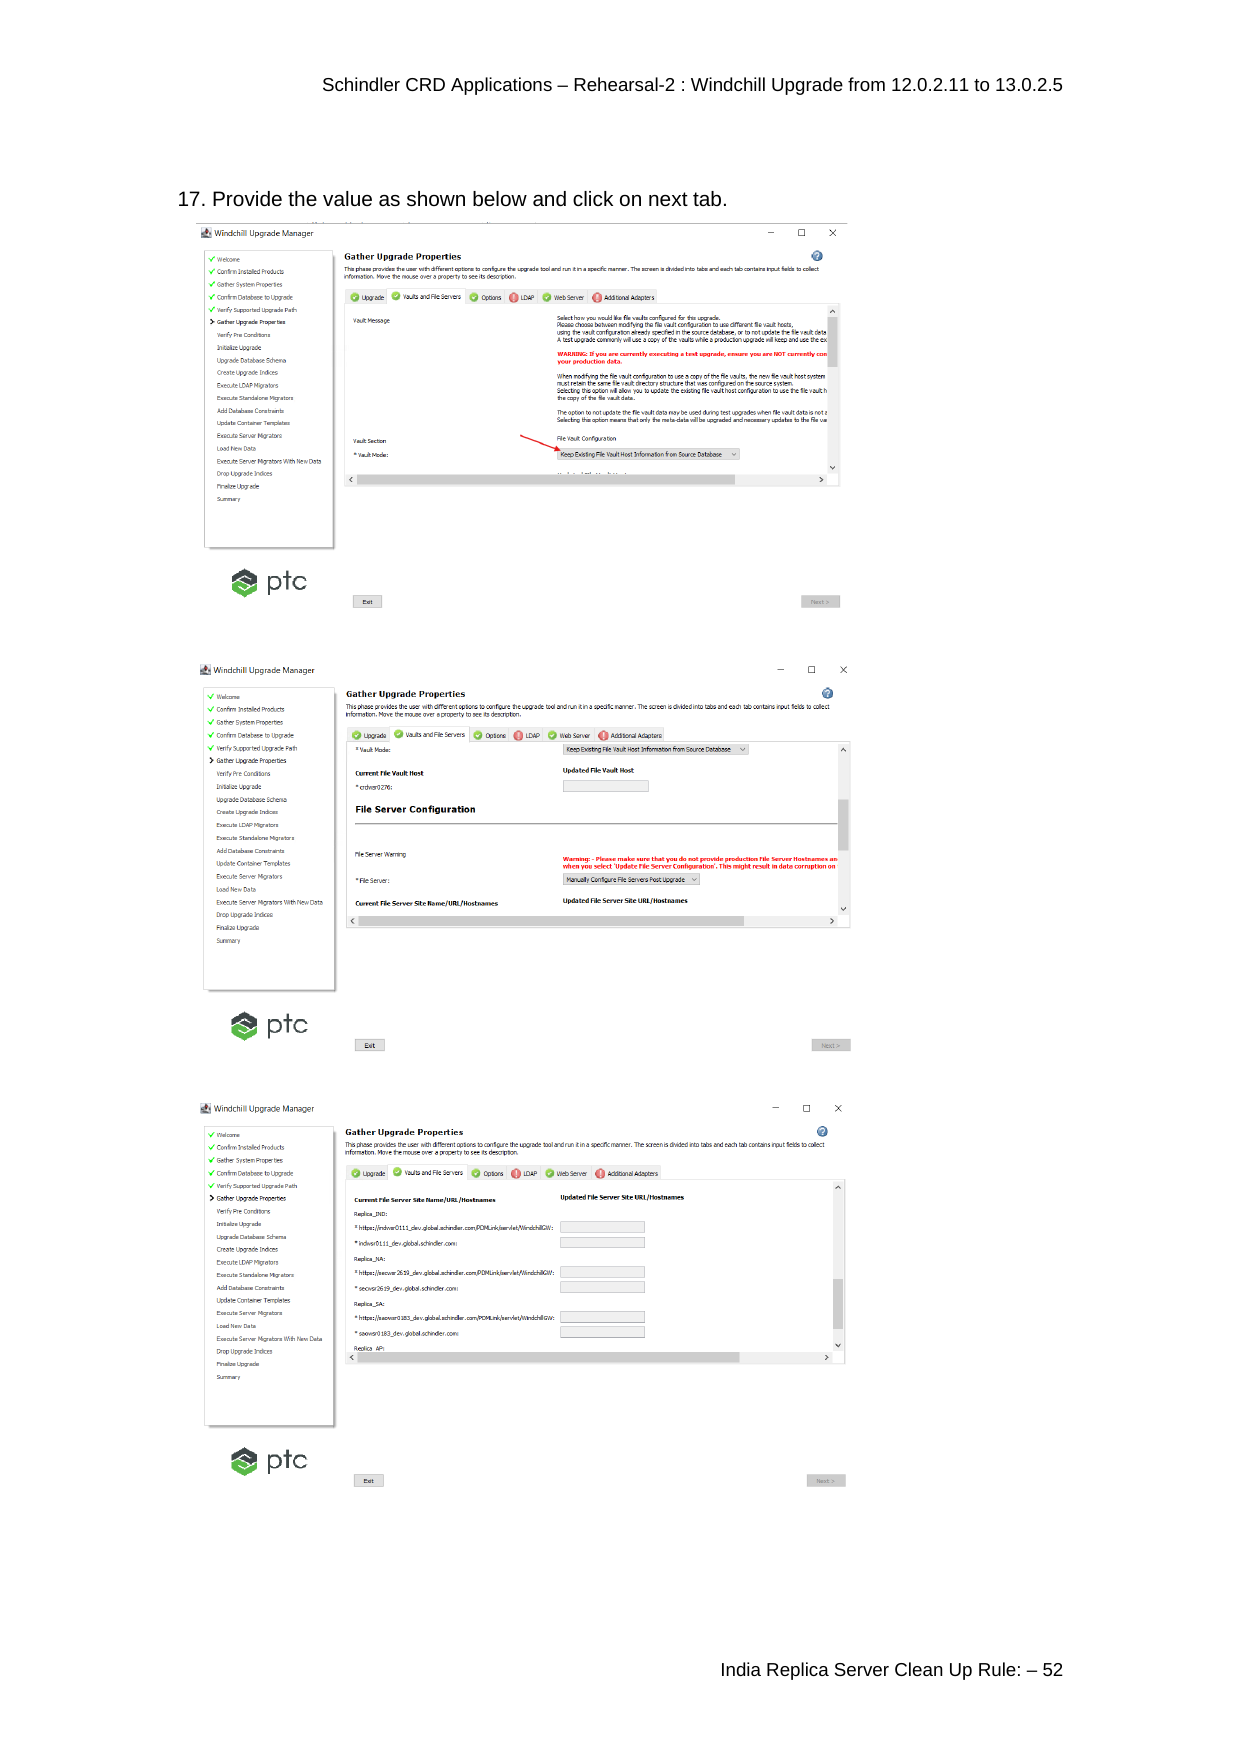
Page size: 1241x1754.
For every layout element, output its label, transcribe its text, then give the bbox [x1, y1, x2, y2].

picture [196, 662, 852, 1054]
picture [196, 222, 848, 614]
picture [196, 1102, 852, 1493]
text 17. Provide the value as shown below and click on next tab. [177, 186, 1063, 210]
